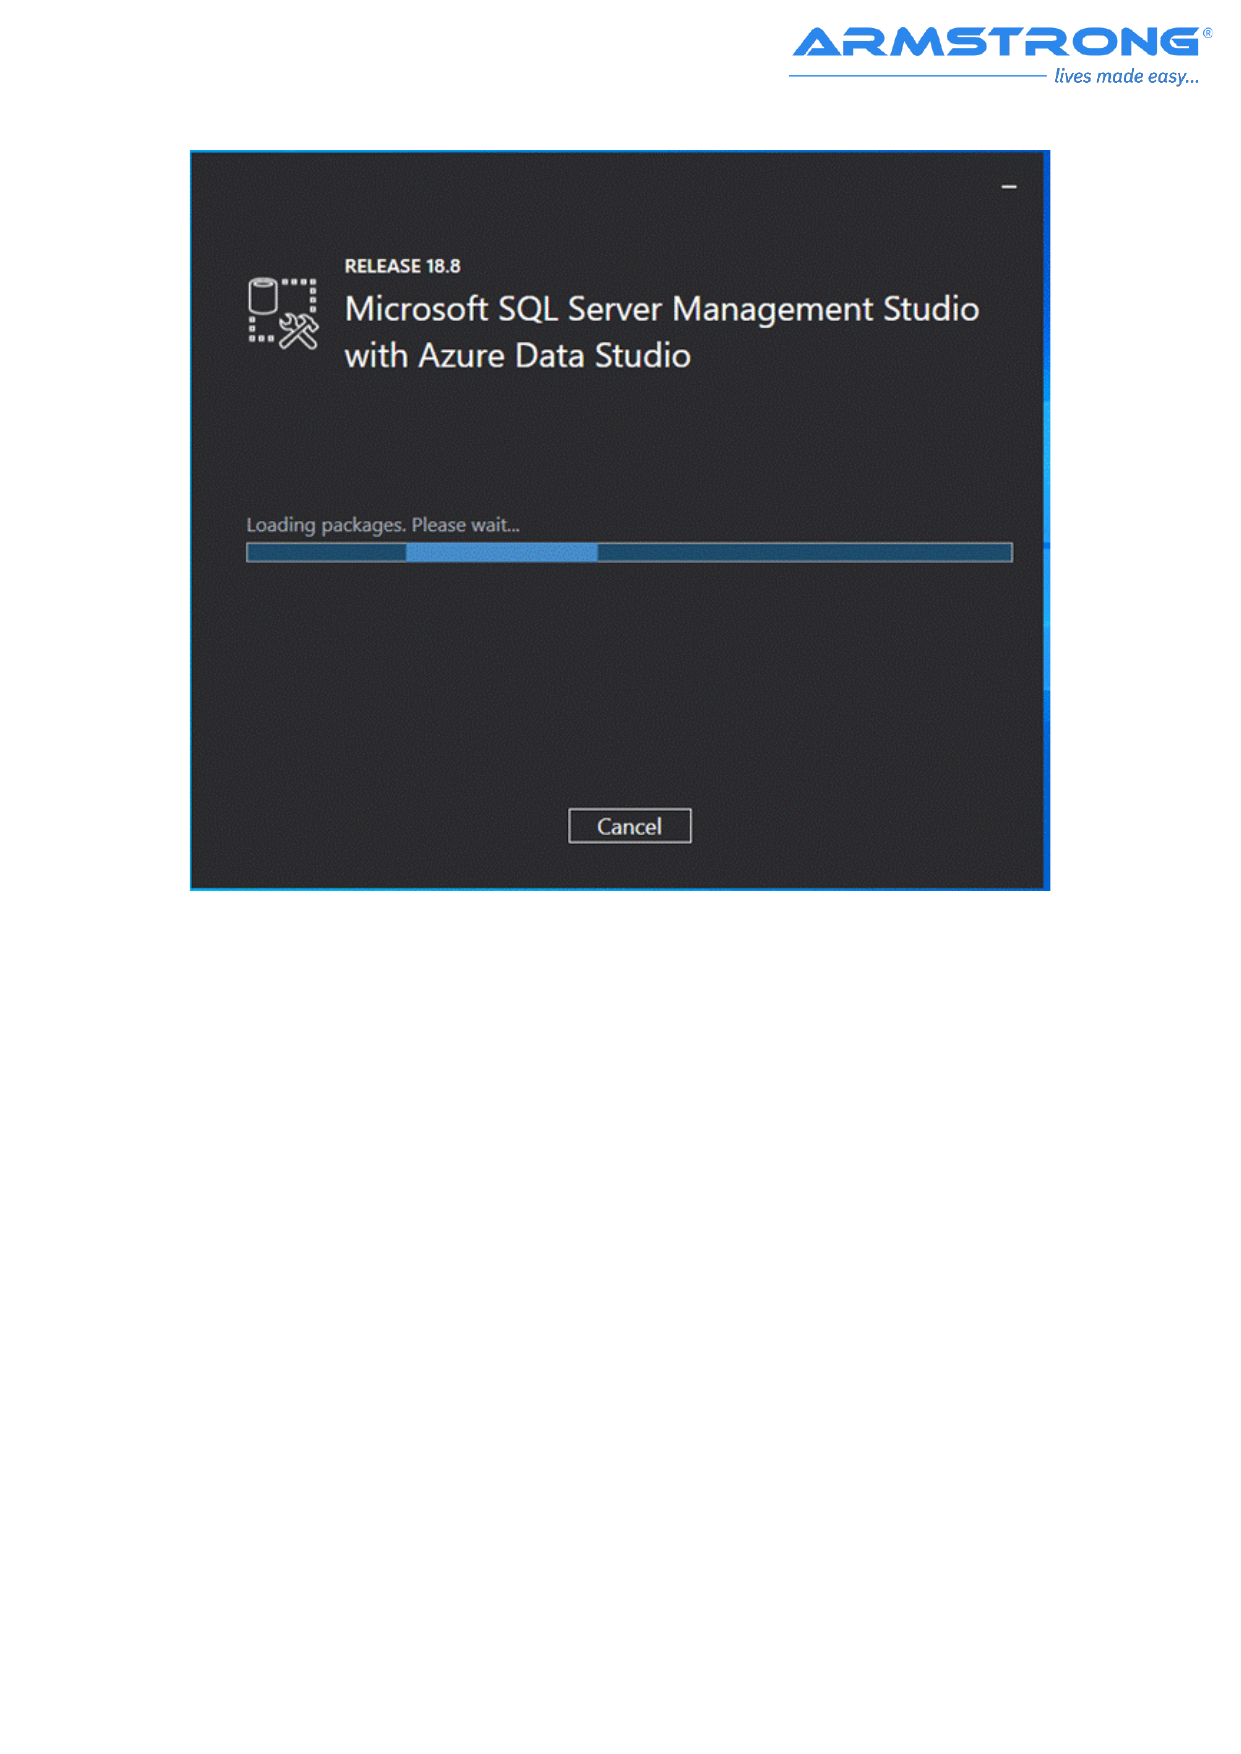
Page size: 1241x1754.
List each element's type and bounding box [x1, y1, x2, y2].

picture [192, 150, 1051, 891]
picture [788, 27, 1213, 87]
